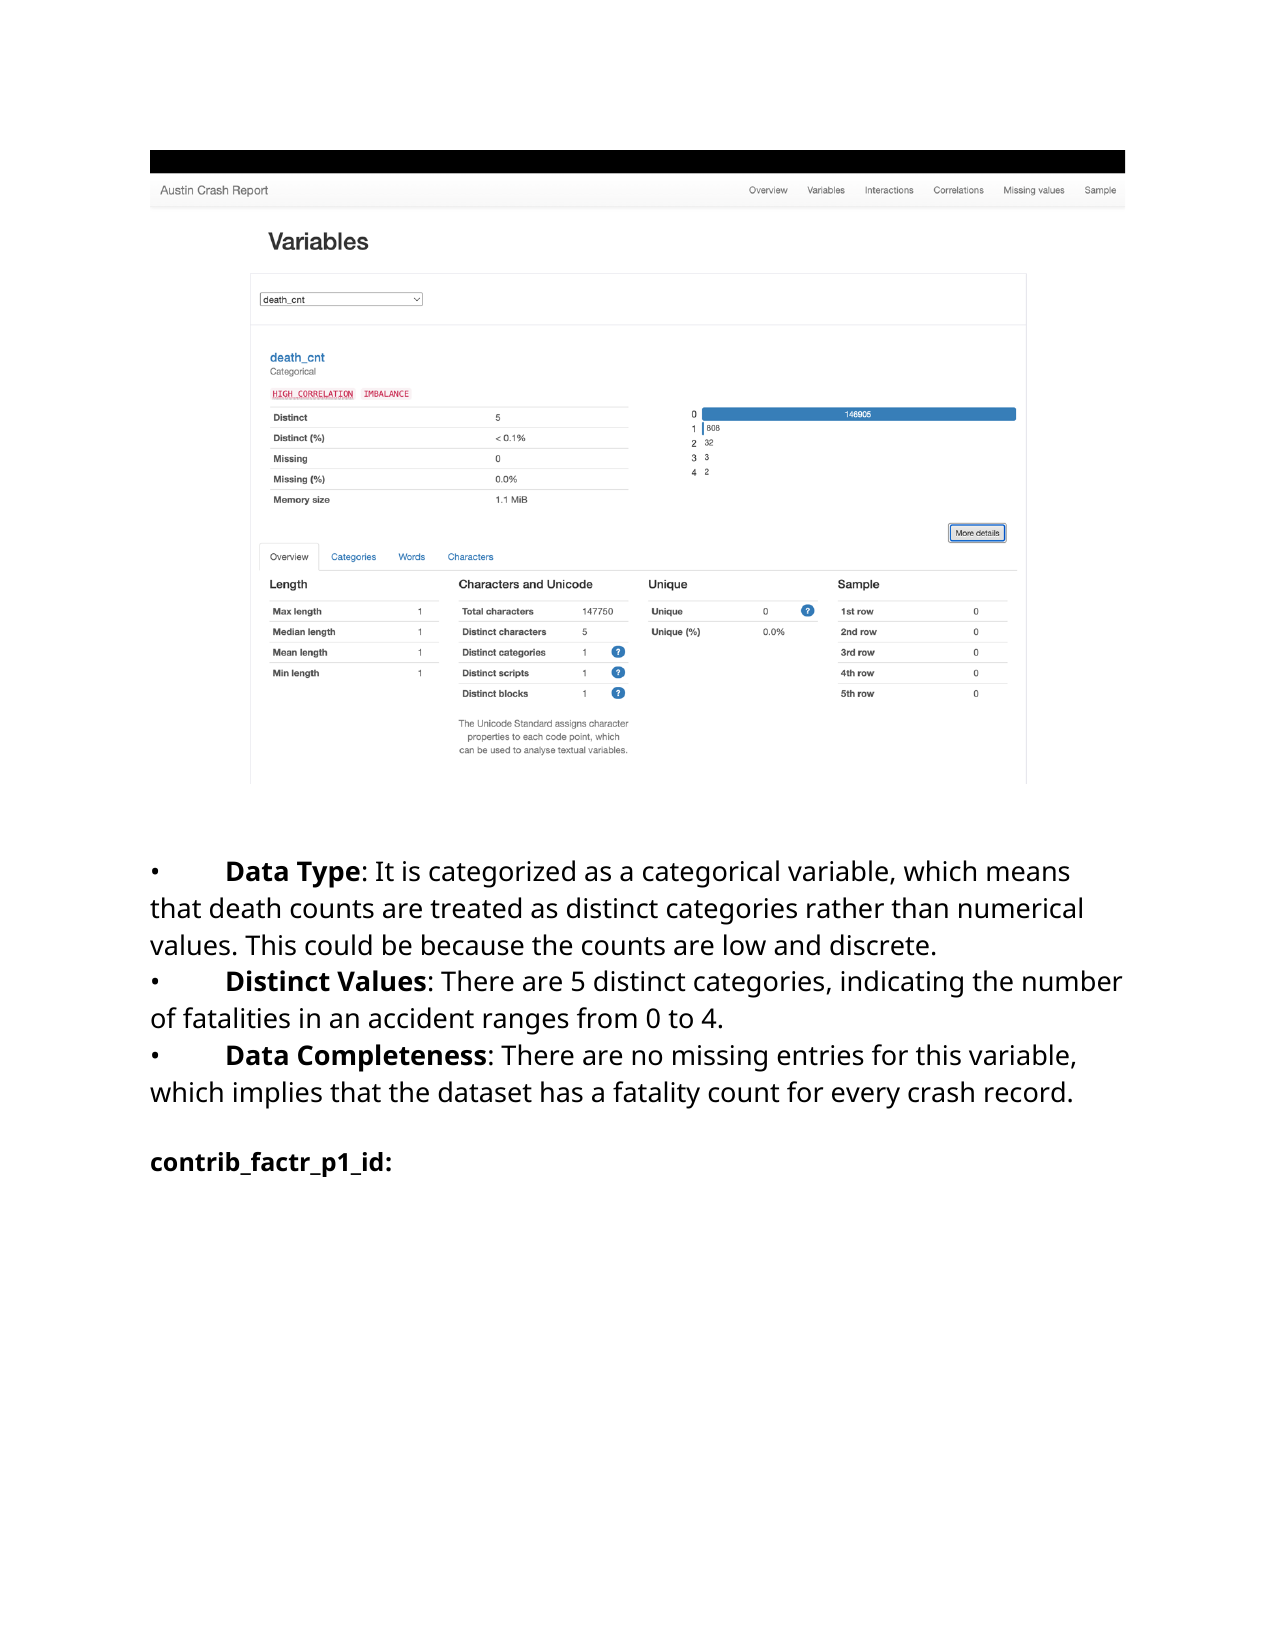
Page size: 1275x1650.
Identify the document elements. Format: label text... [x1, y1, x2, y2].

list Data Type: It is categorized as a categorical variable, which means that death counts are treated as distinct categories rather than numerical values. This could be because the counts are low and discrete. [150, 852, 1125, 963]
list Distinct Values: There are 5 distinct categories, indicating the number of fatalities in an accident ranges from 0 to 4. [150, 963, 1125, 1037]
list Data Completeness: There are no missing entries for this variable, which implies that the dataset has a fatality count for every crash record. [150, 1037, 1125, 1110]
picture [150, 150, 1125, 784]
text contrib_factr_p1_id: [150, 1144, 1125, 1178]
